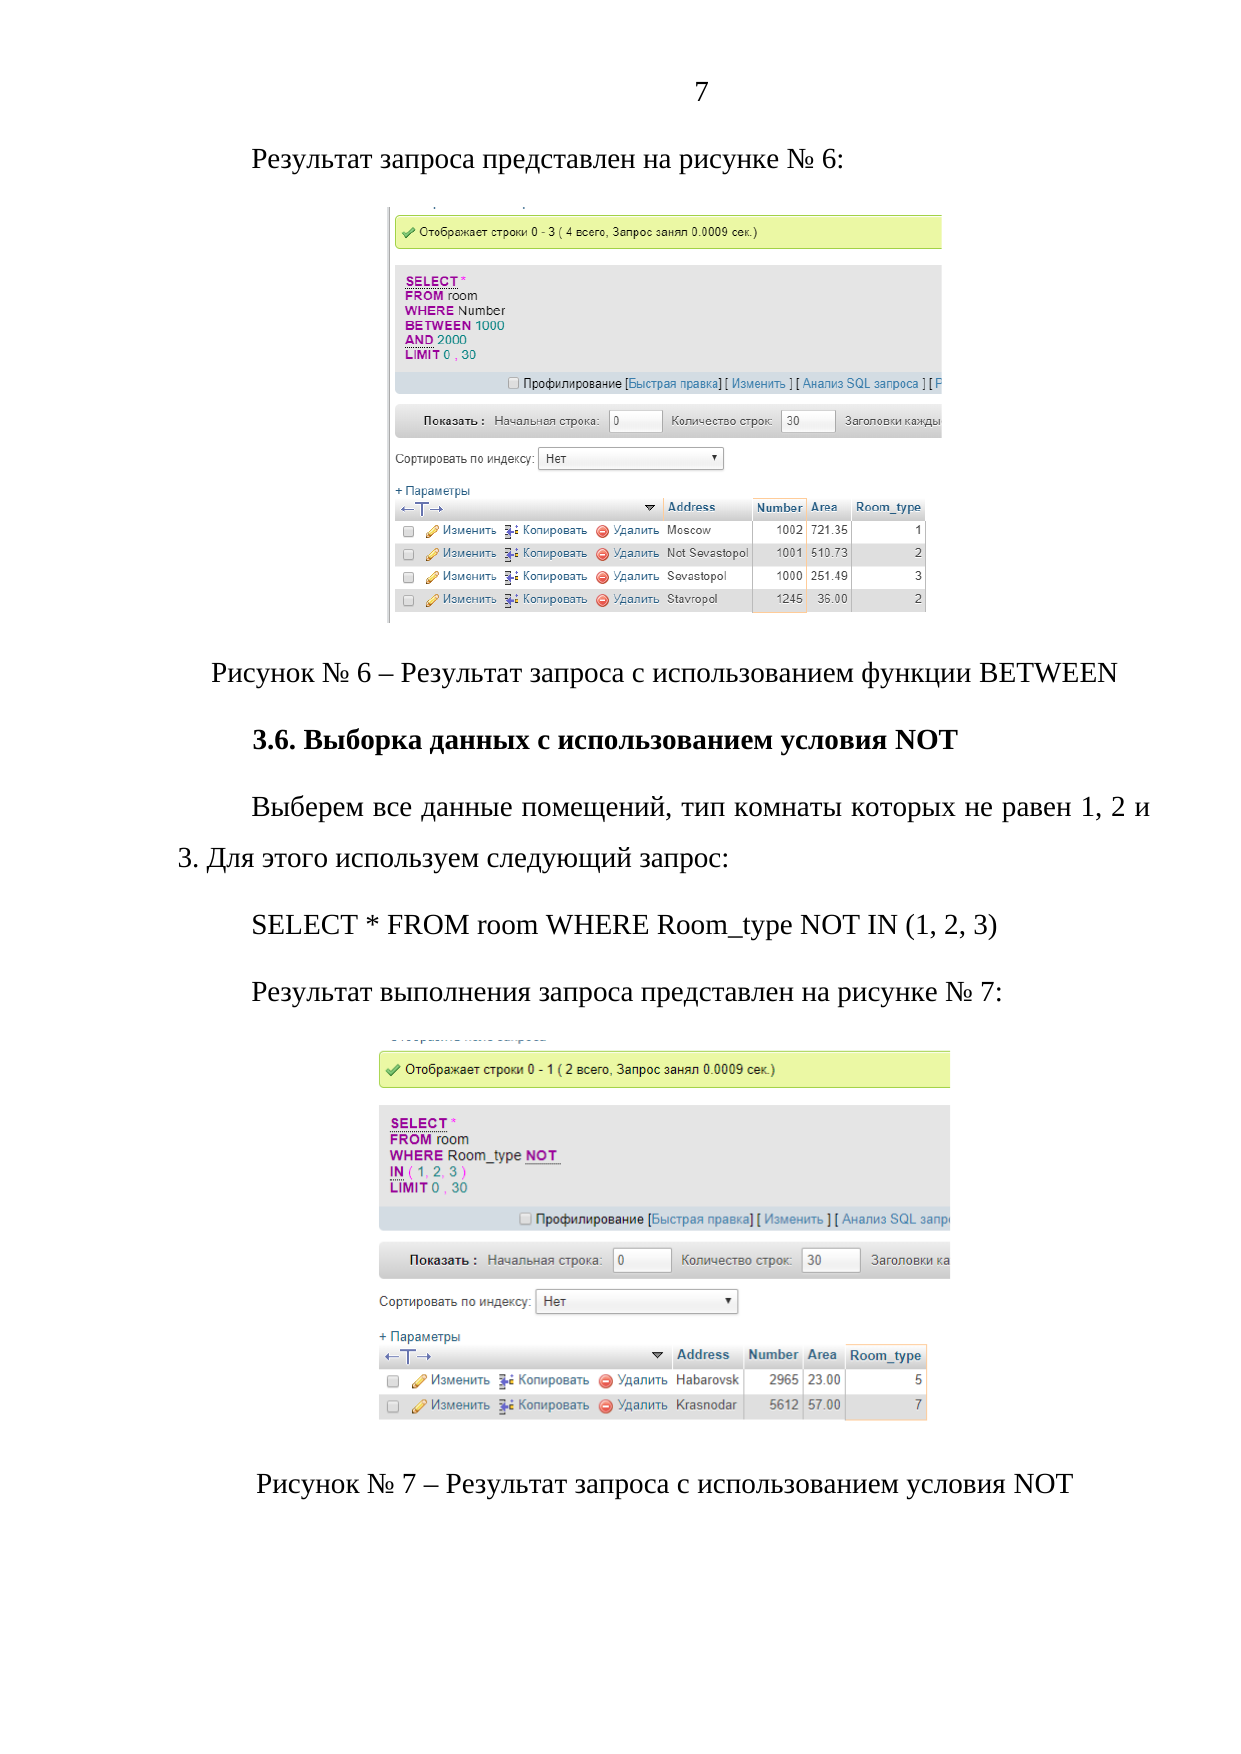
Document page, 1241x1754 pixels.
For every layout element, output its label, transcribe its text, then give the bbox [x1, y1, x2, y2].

picture [387, 207, 942, 623]
picture [378, 1040, 951, 1433]
text Результат выполнения запроса представлен на рисунке № 7: [177, 974, 1152, 1007]
subtitle Выборка данных с использованием условия NOT [252, 722, 1152, 756]
text Выберем все данные помещений, тип комнаты которых не равен 1, 2 и 3. Для этого используем следующий запрос: [177, 789, 1152, 873]
text Рисунок № 6 – Результат запроса с использованием функции BETWEEN [177, 656, 1152, 689]
text Результат запроса представлен на рисунке № 6: [177, 141, 1152, 174]
text SELECT * FROM room WHERE Room_type NOT IN (1, 2, 3) [177, 907, 1152, 940]
text Рисунок № 7 – Результат запроса с использованием условия NOT [177, 1466, 1152, 1500]
